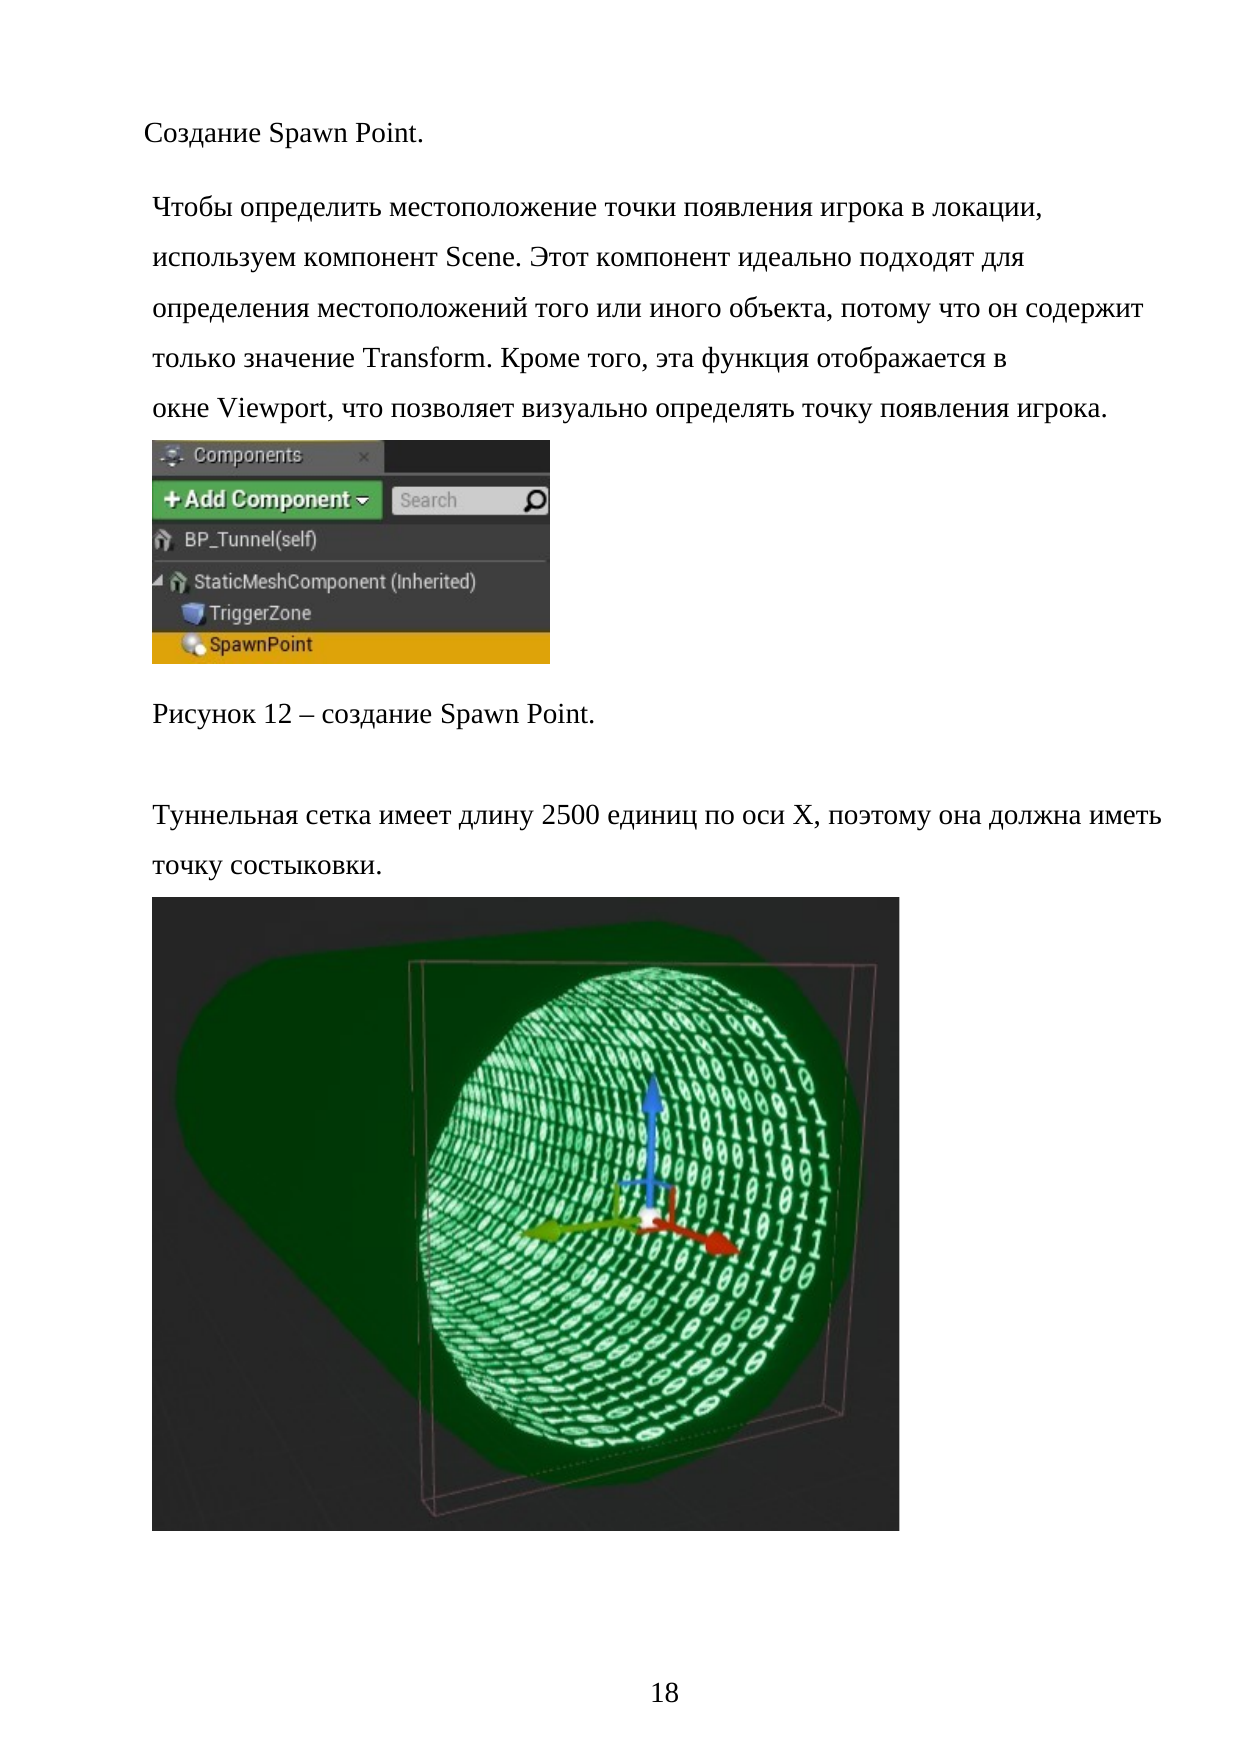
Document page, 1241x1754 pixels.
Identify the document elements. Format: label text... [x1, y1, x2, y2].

text Туннельная сетка имеет длину 2500 единиц по оси X, поэтому она должна иметь точку состыковки. [152, 797, 1184, 881]
picture [152, 440, 550, 664]
picture [152, 897, 900, 1531]
text Рисунок 12 – создание Spawn Point. [152, 696, 1184, 730]
text Создание Spawn Point. [143, 115, 1184, 149]
text Чтобы определить местоположение точки появления игрока в локации, используем компонент Scene. Этот компонент идеально подходят для определения местоположений того или иного объекта, потому что он содержит только значение Transform. Кроме того, эта функция отображается в окне Viewport, что позволяет визуально определять точку появления игрока. [152, 189, 1184, 424]
